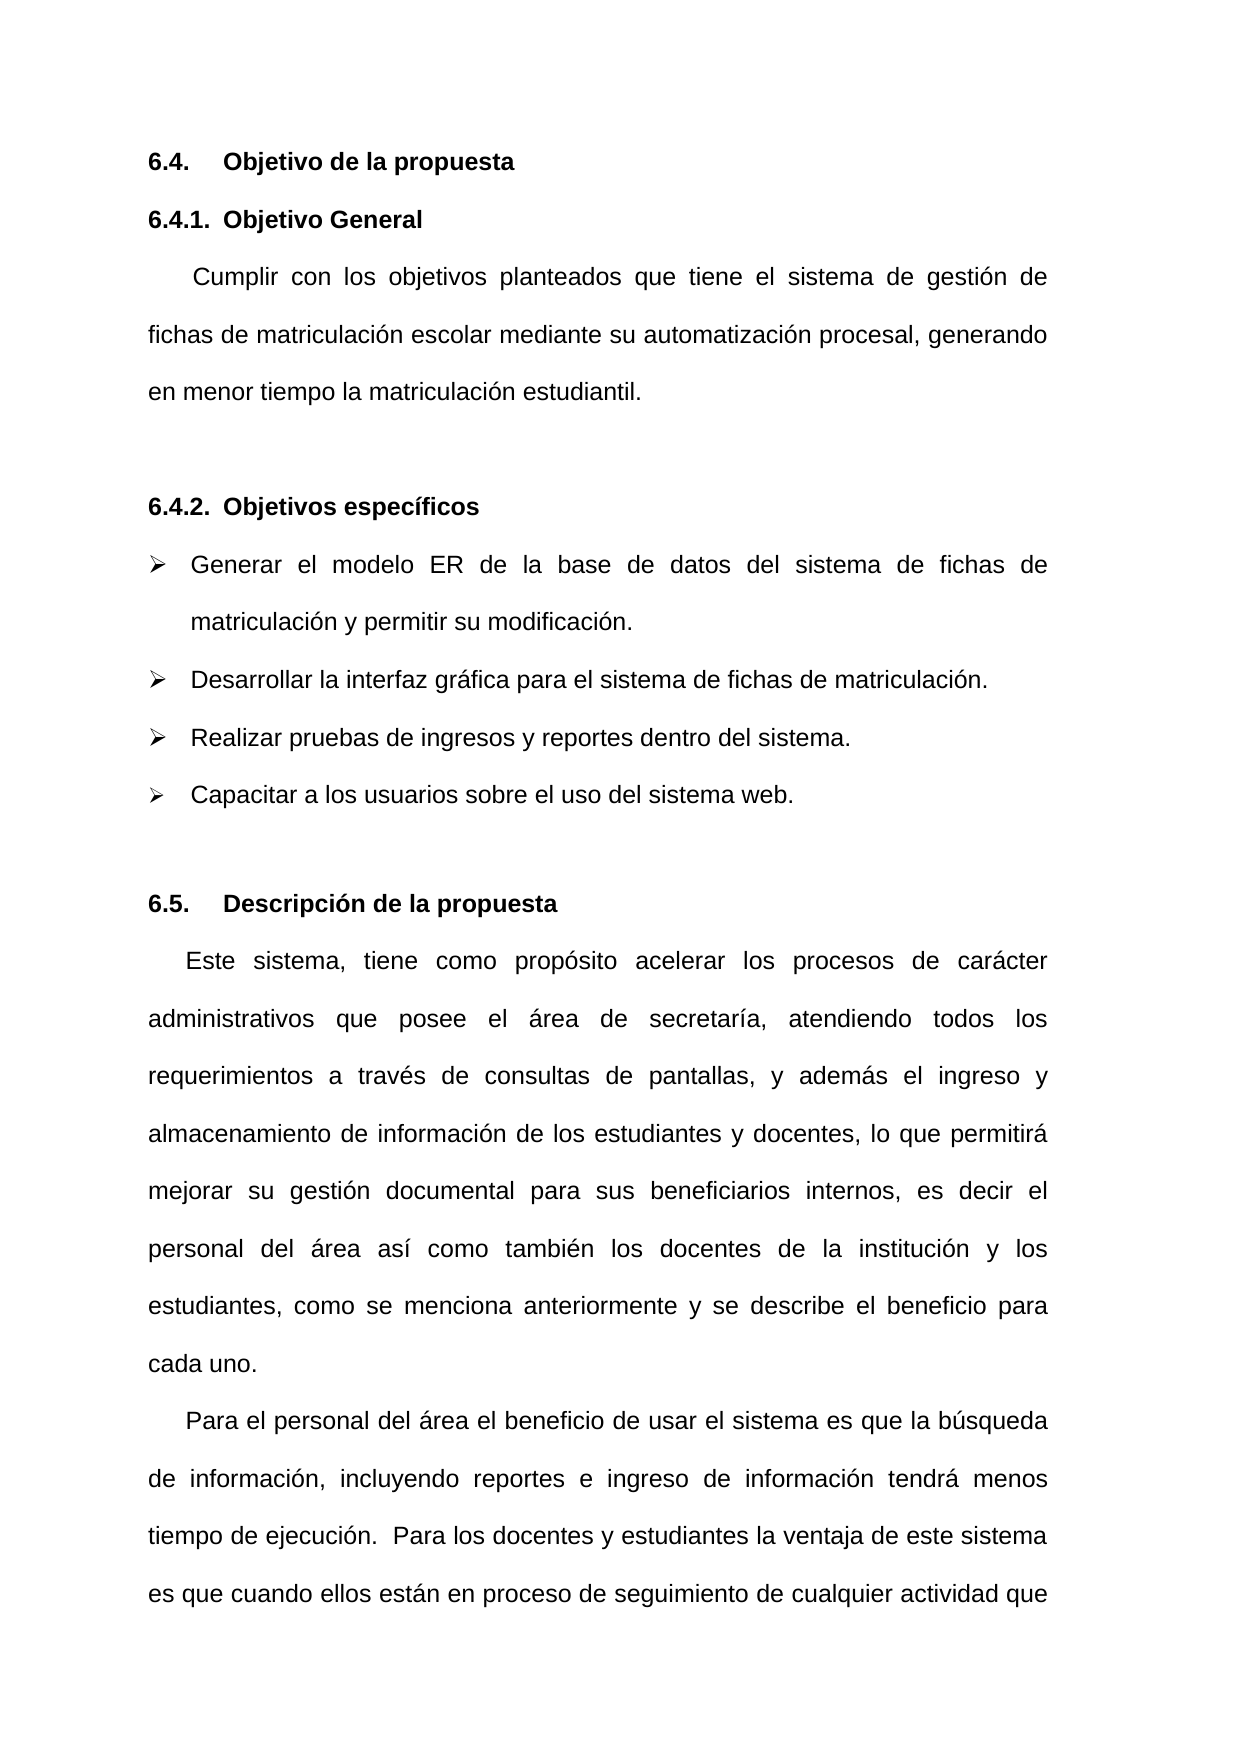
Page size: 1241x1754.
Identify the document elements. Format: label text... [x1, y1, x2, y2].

list Desarrollar la interfaz gráfica para el sistema de fichas de matriculación. [148, 665, 1049, 694]
subtitle Descripción de la propuesta [148, 888, 1049, 917]
subtitle Objetivo de la propuesta [148, 147, 1049, 176]
text Este sistema, tiene como propósito acelerar los procesos de carácter administrativos que posee el área de secretaría, atendiendo todos los requerimientos a través de consultas de pantallas, y además el ingreso y almacenamiento de información de los estudiantes y docentes, lo que permitirá mejorar su gestión documental para sus beneficiarios internos, es decir el personal del área así como también los docentes de la institución y los estudiantes, como se menciona anteriormente y se describe el beneficio para cada uno. [148, 946, 1049, 1377]
list Realizar pruebas de ingresos y reportes dentro del sistema. [148, 722, 1049, 751]
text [148, 1406, 1049, 1607]
list Generar el modelo ER de la base de datos del sistema de fichas de matriculación y permitir su modificación. [148, 550, 1049, 636]
subtitle Objetivo General [148, 205, 1049, 233]
subtitle Objetivos específicos [148, 492, 1049, 521]
list Capacitar a los usuarios sobre el uso del sistema web. [148, 780, 1049, 809]
text Cumplir con los objetivos planteados que tiene el sistema de gestión de fichas de matriculación escolar mediante su automatización procesal, generando en menor tiempo la matriculación estudiantil. [148, 262, 1049, 406]
